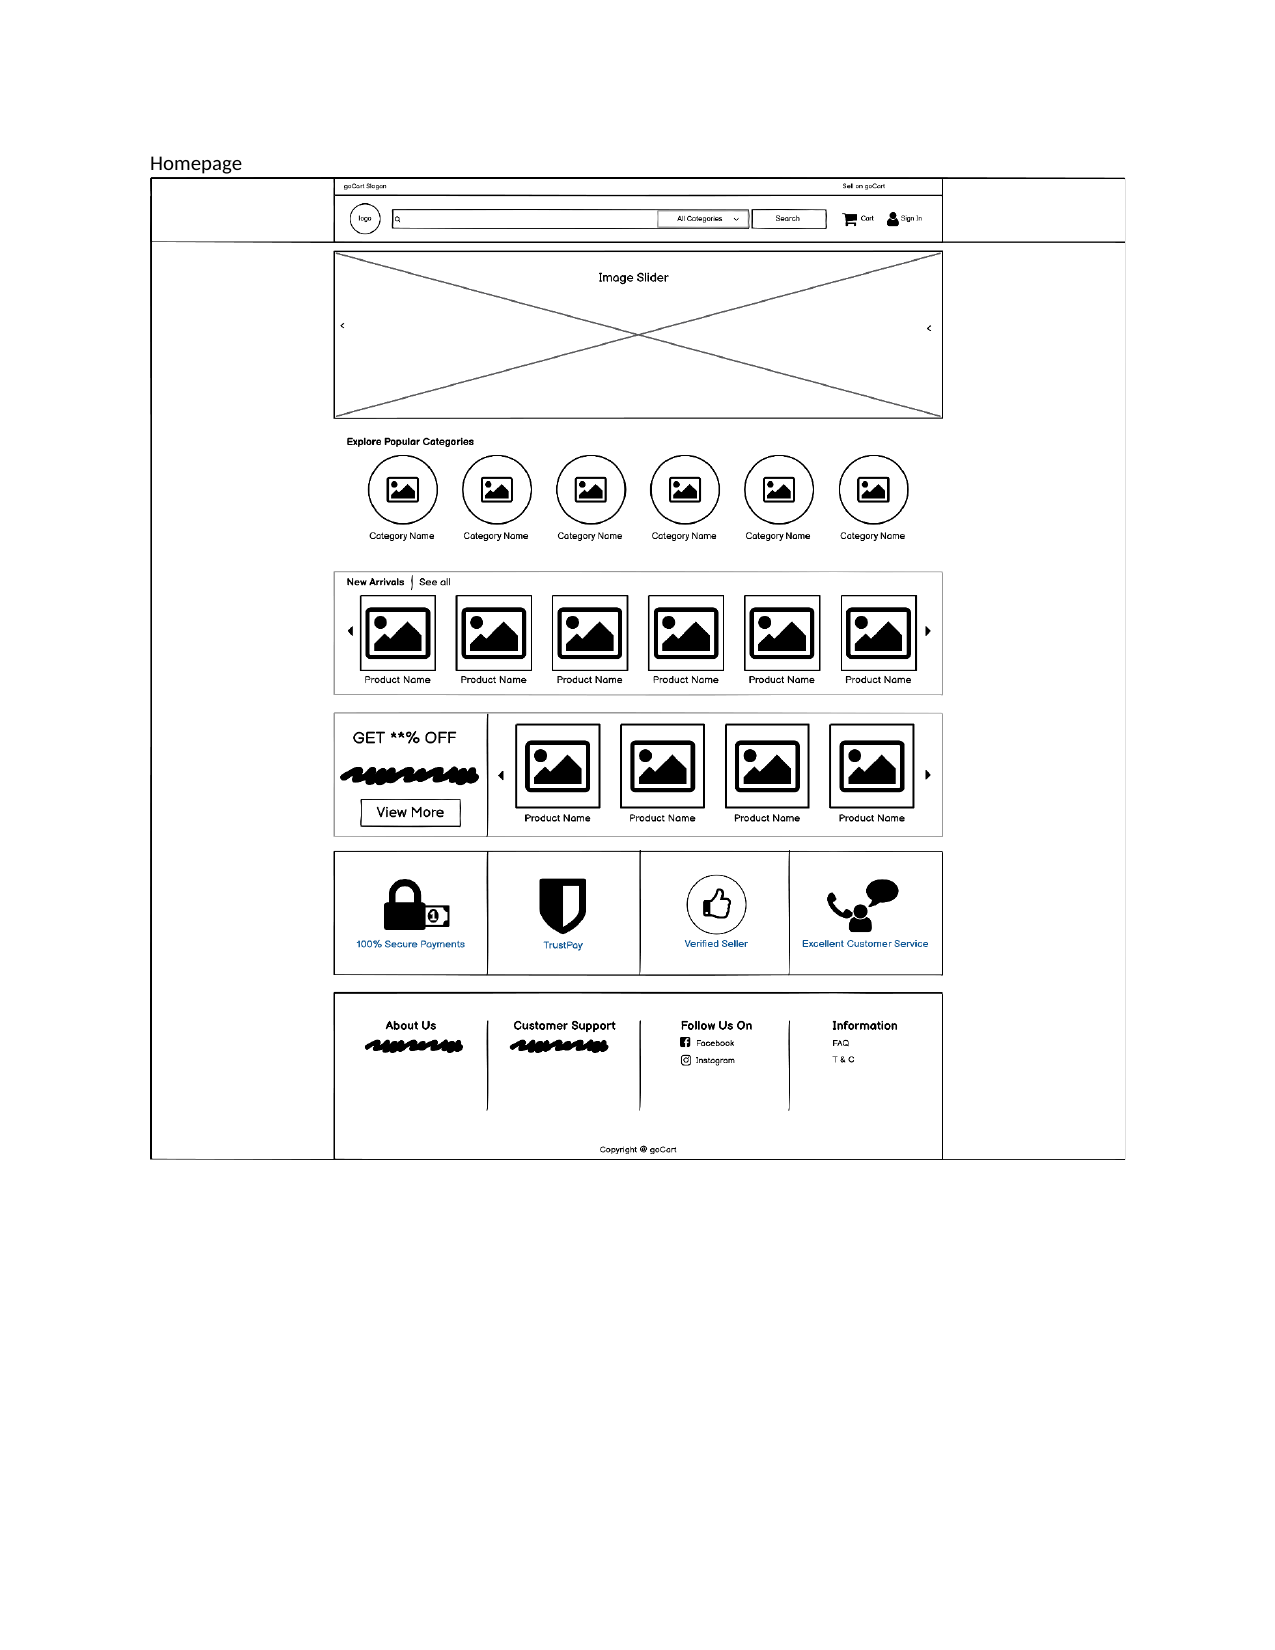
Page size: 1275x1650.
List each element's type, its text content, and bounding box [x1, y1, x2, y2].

picture [150, 177, 1125, 1160]
text Homepage [150, 150, 1125, 177]
